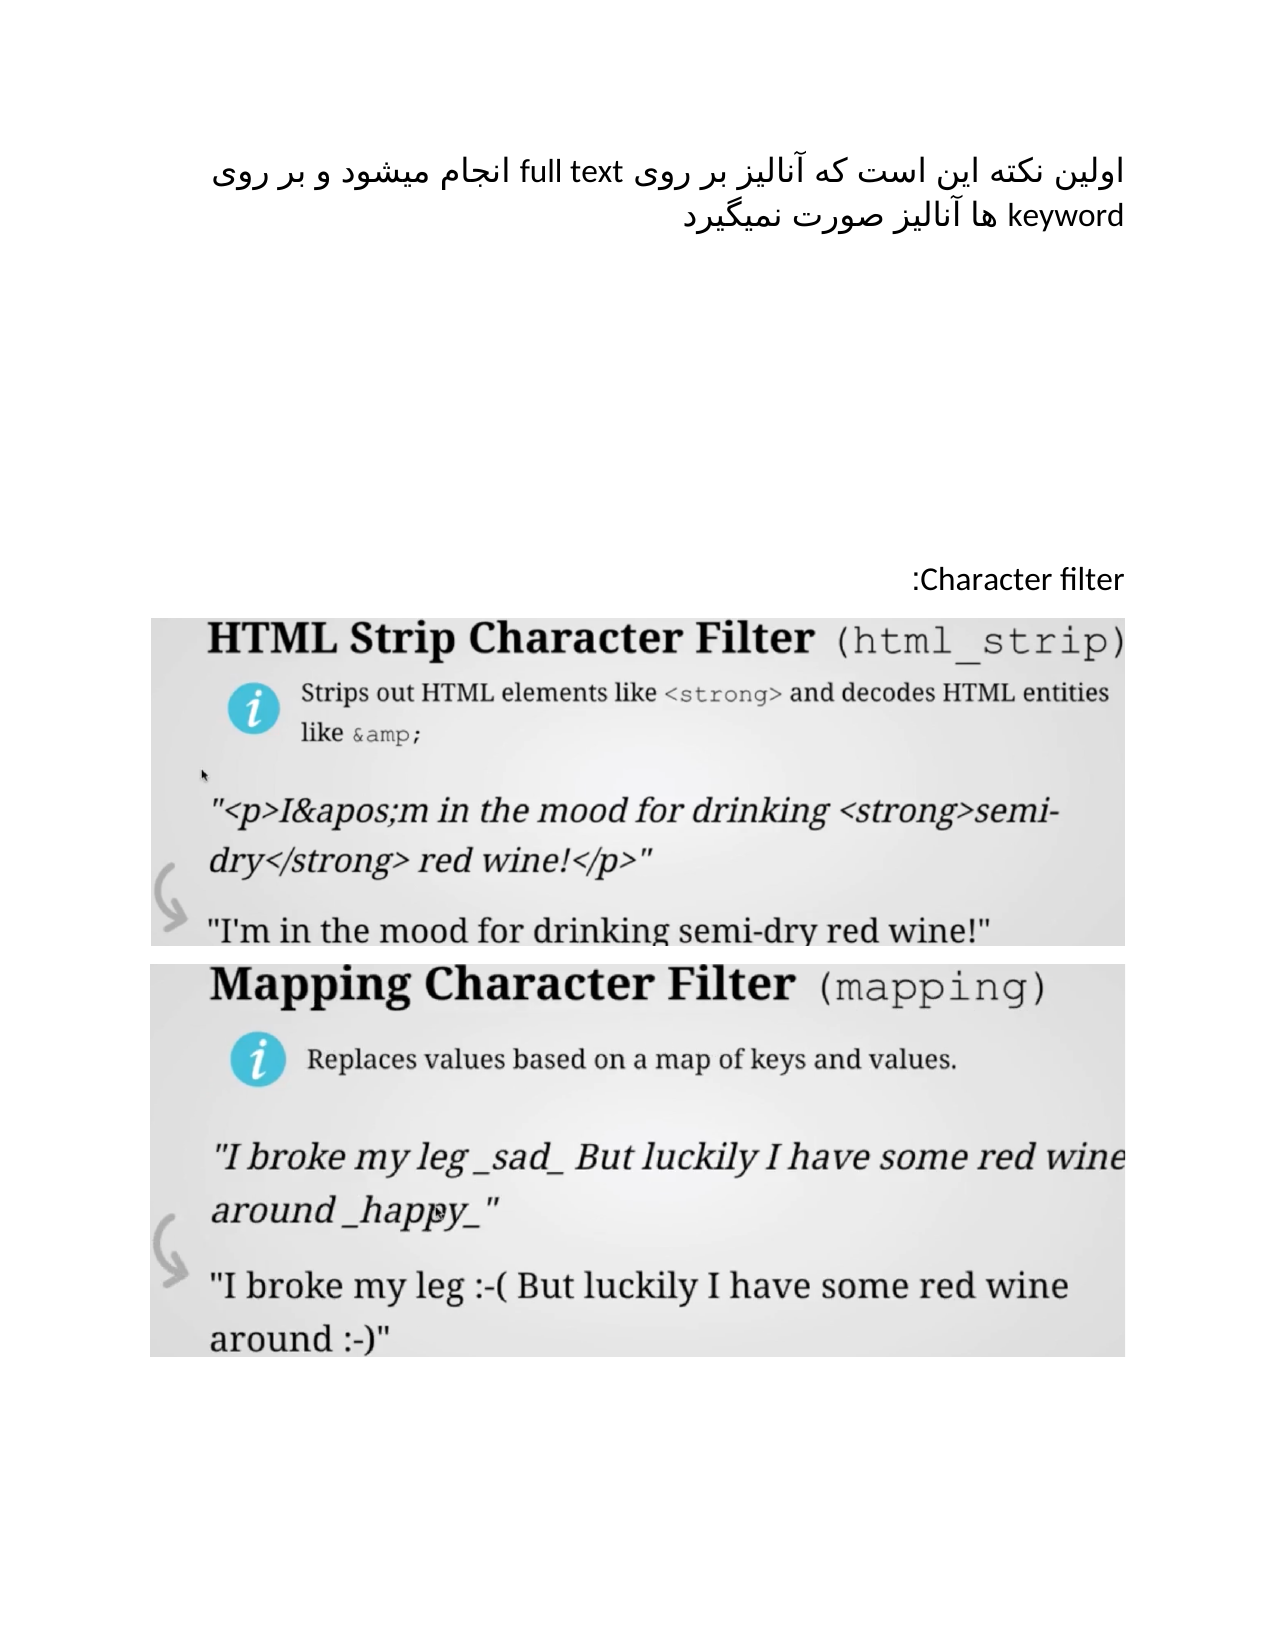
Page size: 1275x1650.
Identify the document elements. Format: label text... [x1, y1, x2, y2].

picture [151, 618, 1125, 946]
text اولین نکته این است که آنالیز بر روی full text انجام میشود و بر روی keyword ها آنالیز صورت نمیگیرد [150, 150, 1125, 235]
picture [150, 964, 1125, 1357]
text Character filter: [150, 558, 1125, 598]
